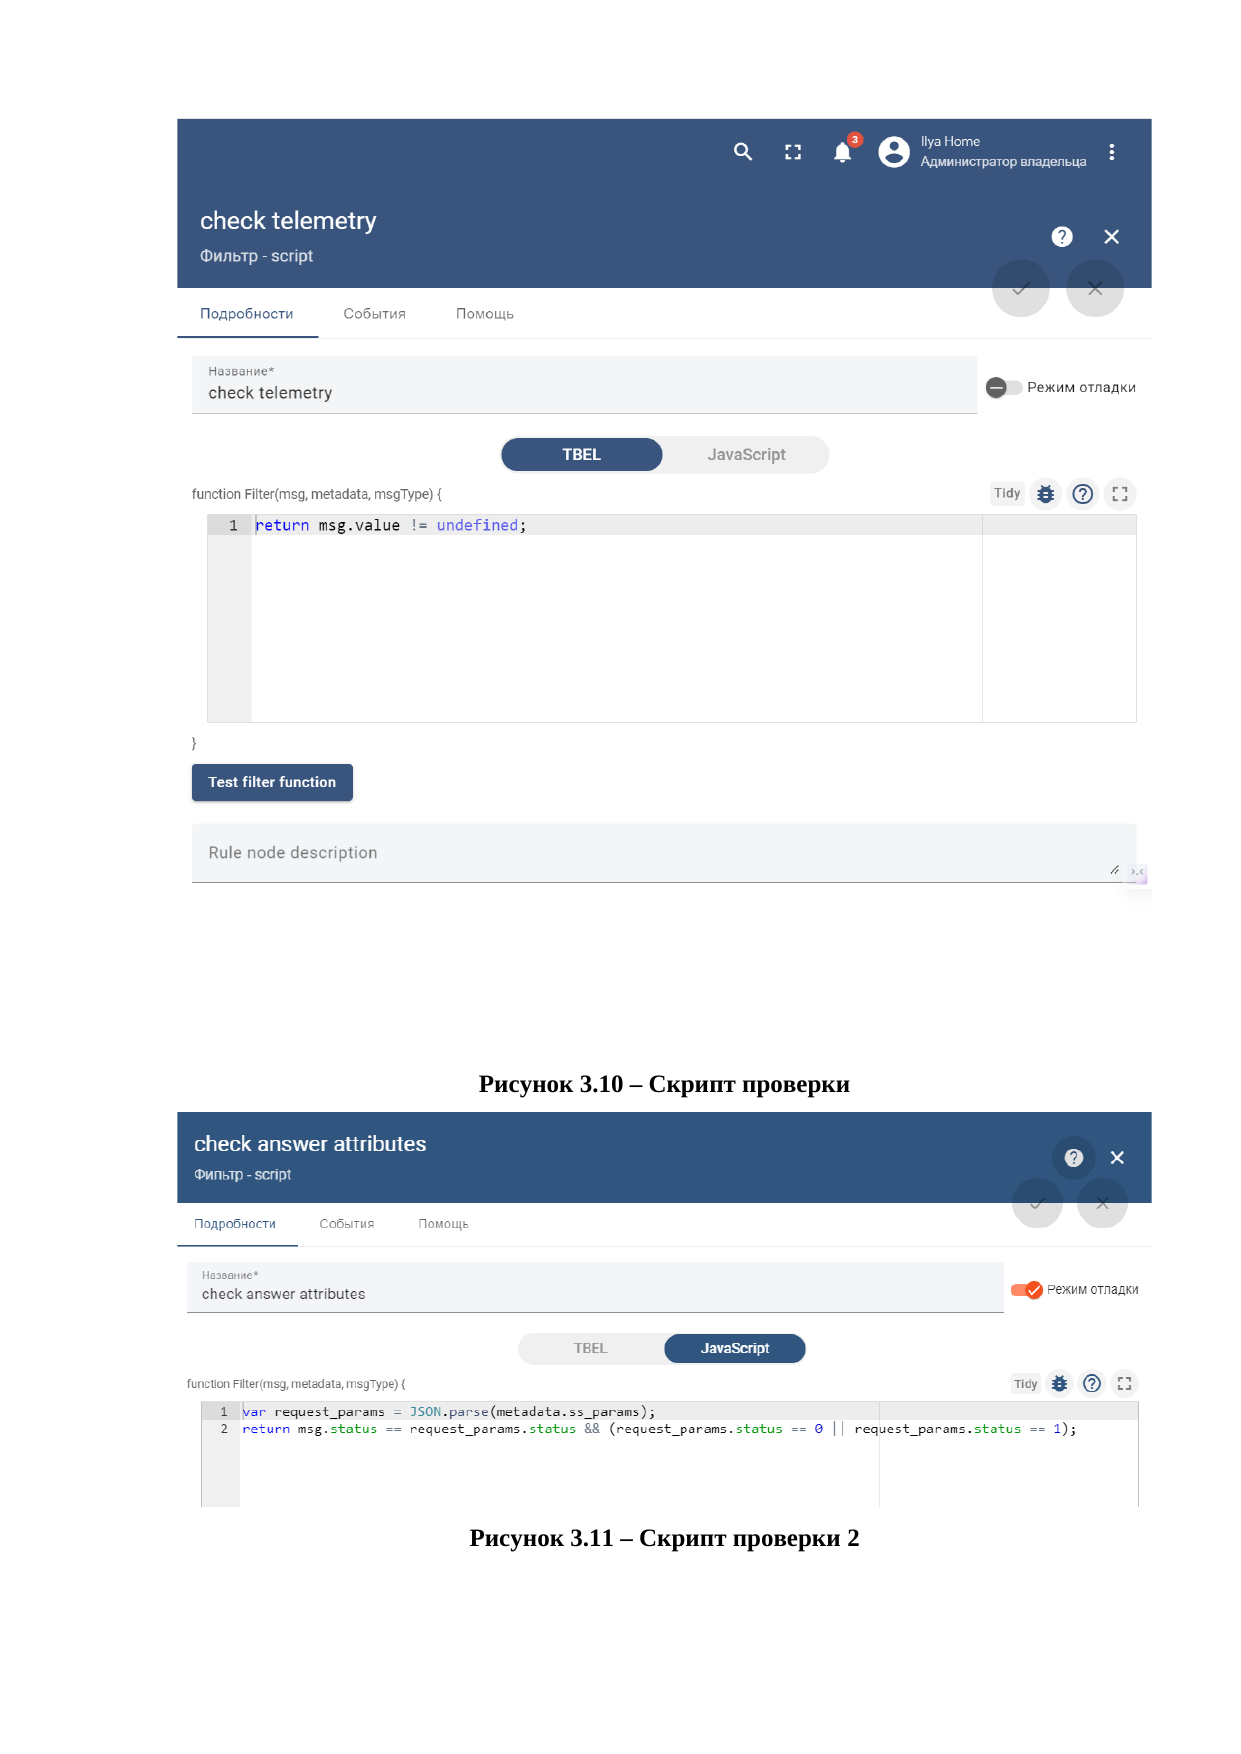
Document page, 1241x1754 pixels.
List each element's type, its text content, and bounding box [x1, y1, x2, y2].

picture [177, 1112, 1152, 1507]
picture [177, 118, 1152, 1053]
text Рисунок 3.11 – Скрипт проверки 2 [177, 1523, 1152, 1552]
text Рисунок 3.10 – Скрипт проверки [177, 1069, 1152, 1098]
